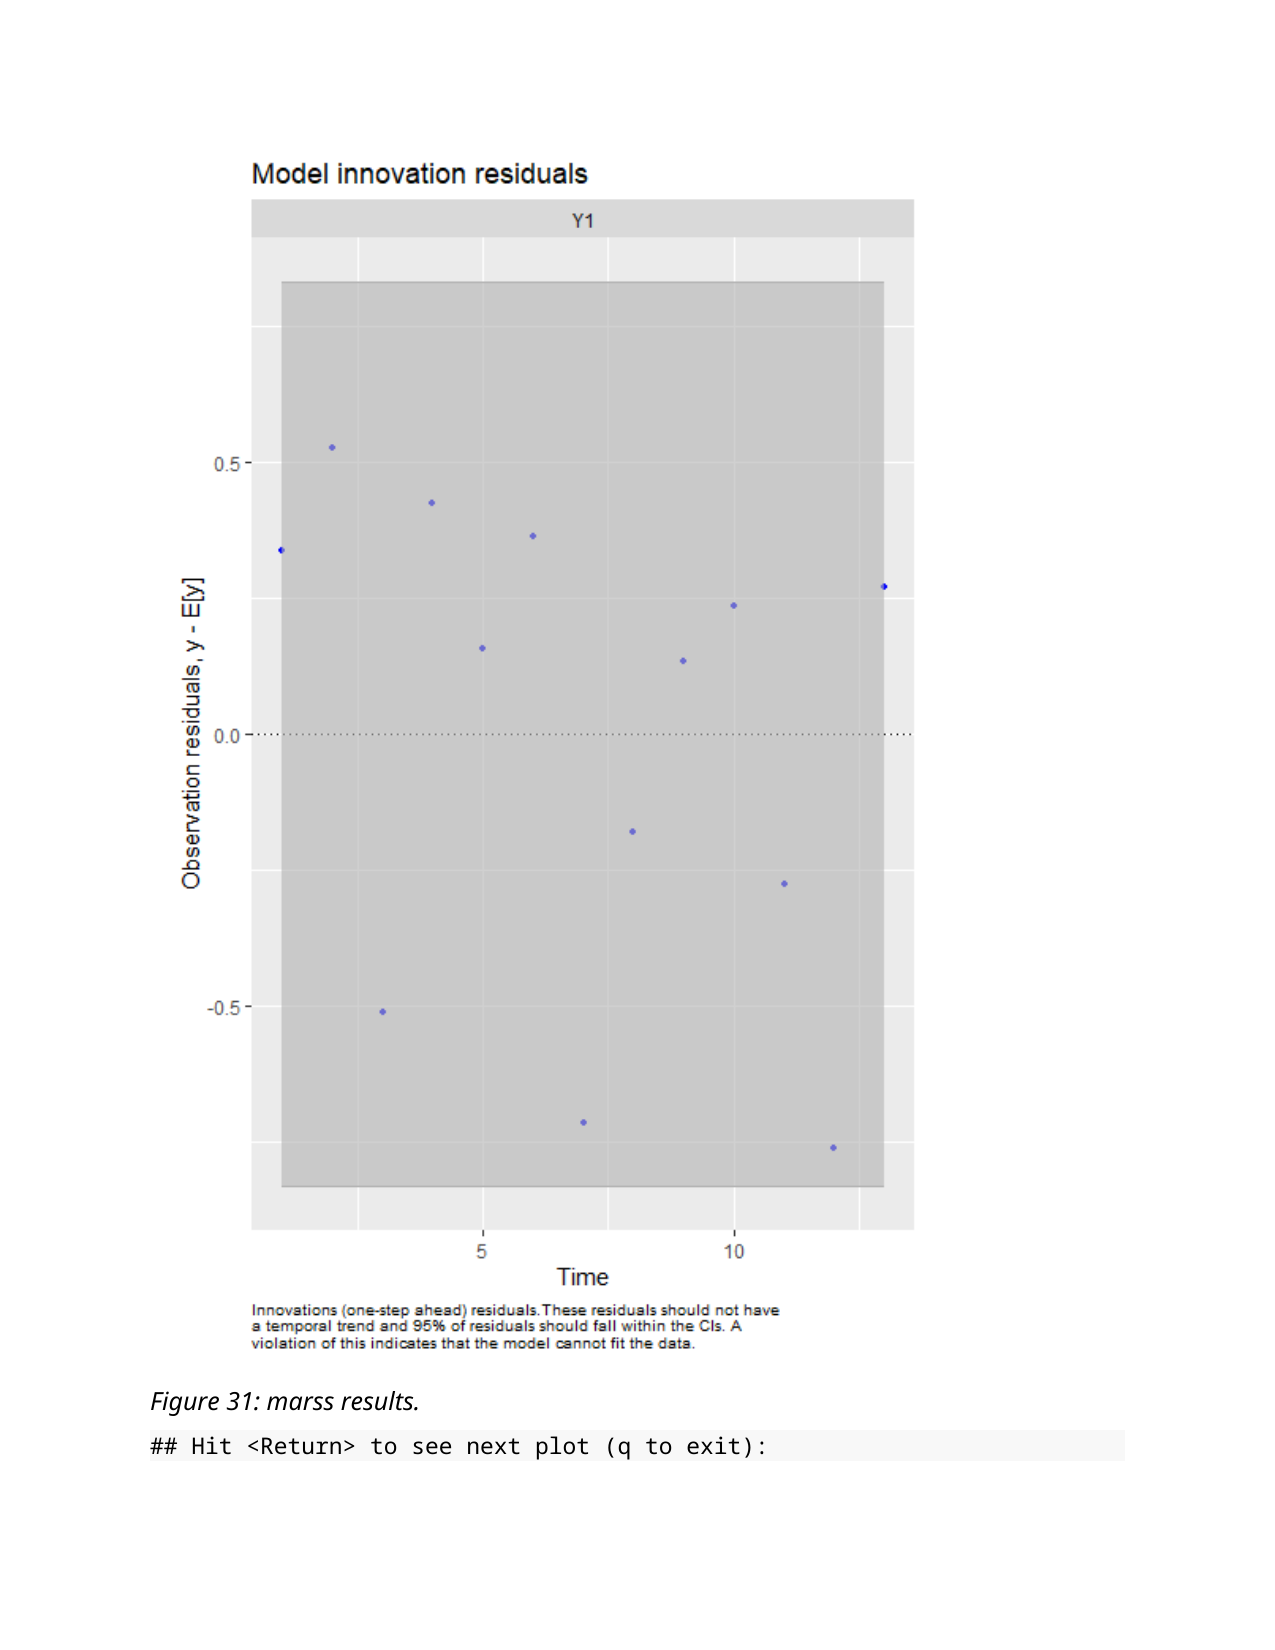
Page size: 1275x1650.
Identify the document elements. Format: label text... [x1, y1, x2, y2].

picture [168, 150, 927, 1363]
text Figure 31: marss results. [150, 1383, 1125, 1417]
text ## Hit <Return> to see next plot (q to exit): [150, 1430, 1125, 1461]
